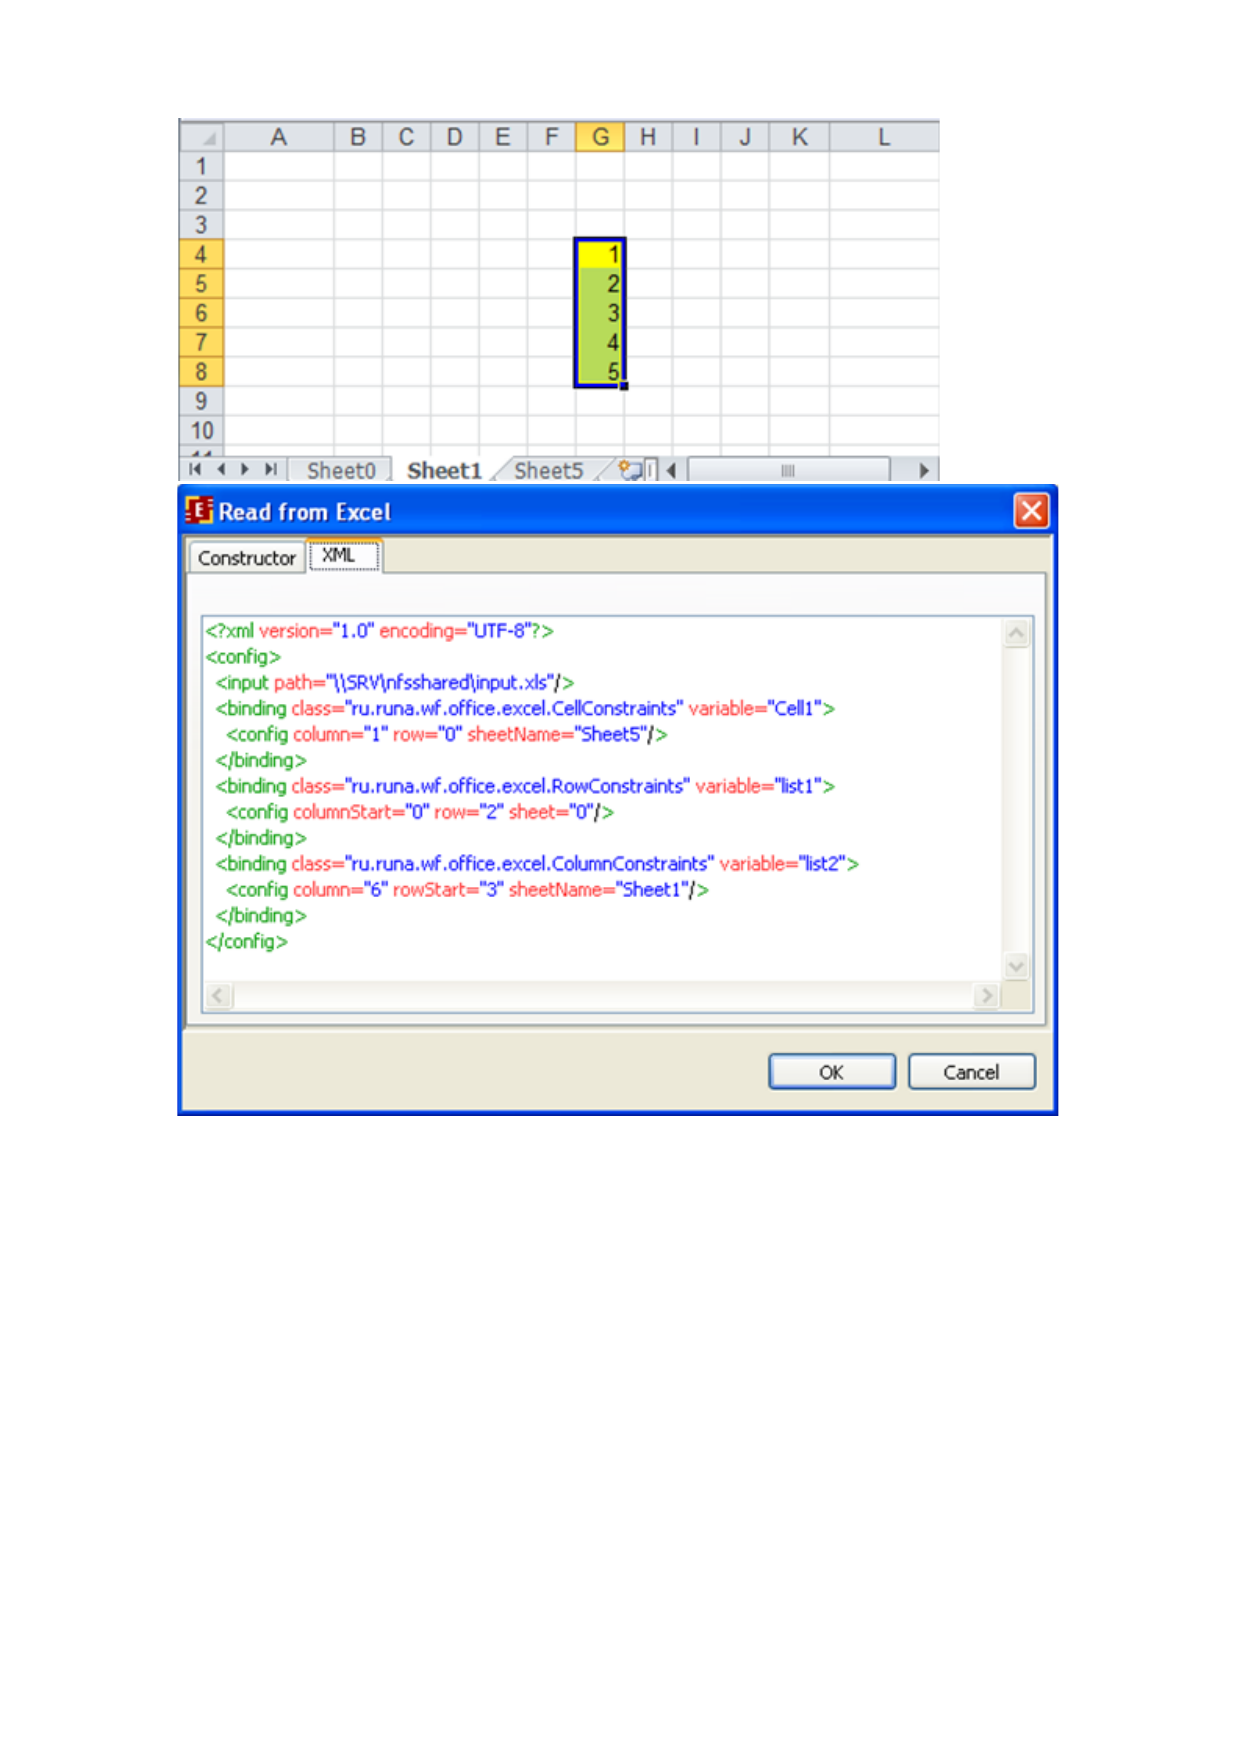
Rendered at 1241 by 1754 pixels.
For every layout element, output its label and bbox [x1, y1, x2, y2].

picture [177, 118, 940, 481]
picture [177, 484, 1059, 1116]
